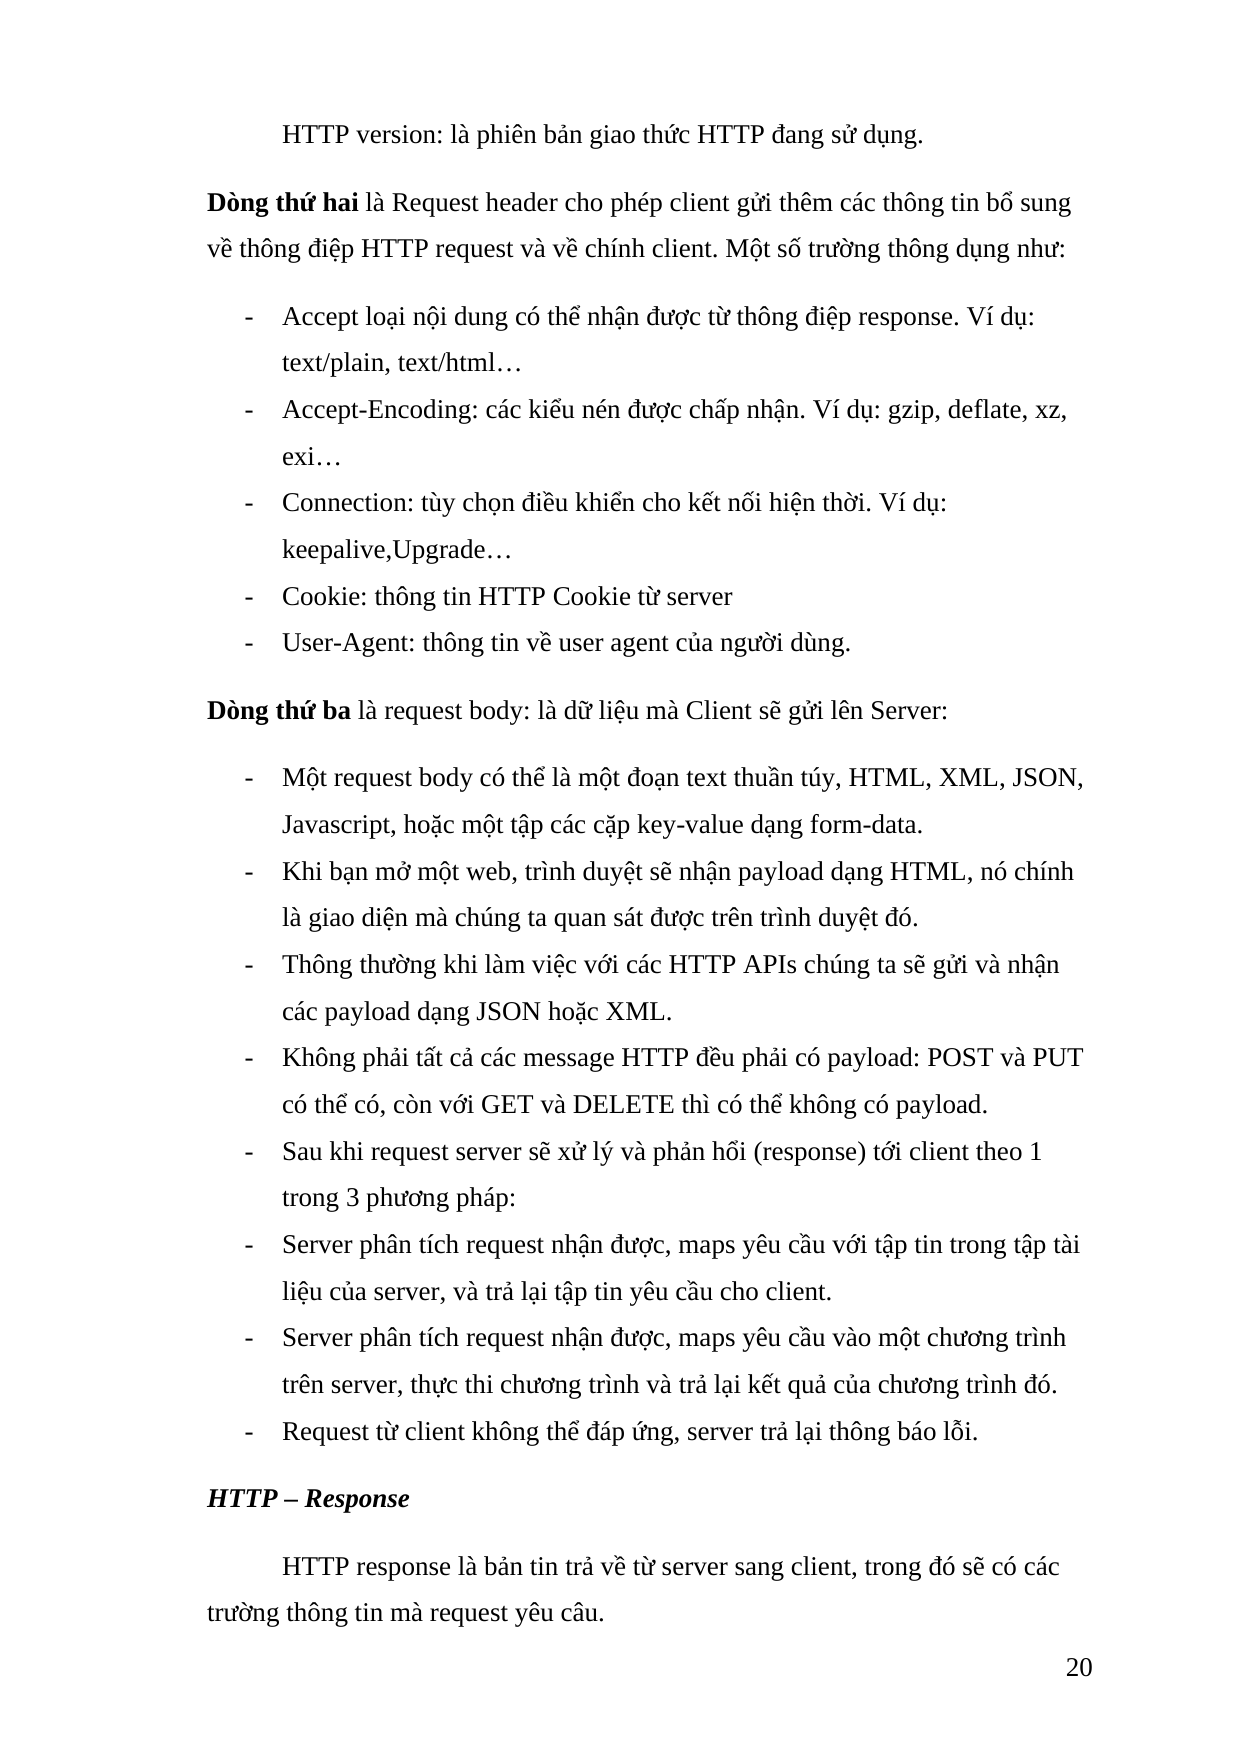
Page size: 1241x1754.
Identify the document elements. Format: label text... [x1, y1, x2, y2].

list Thông thường khi làm việc với các HTTP APIs chúng ta sẽ gửi và nhận các payload dạng JSON hoặc XML. [244, 948, 1092, 1026]
list Accept-Encoding: các kiểu nén được chấp nhận. Ví dụ: gzip, deflate, xz, exi… [244, 393, 1092, 471]
list Server phân tích request nhận được, maps yêu cầu vào một chương trình trên server, thực thi chương trình và trả lại kết quả của chương trình đó. [244, 1321, 1092, 1399]
list Server phân tích request nhận được, maps yêu cầu với tập tin trong tập tài liệu của server, và trả lại tập tin yêu cầu cho client. [244, 1228, 1092, 1306]
list Connection: tùy chọn điều khiển cho kết nối hiện thời. Ví dụ: keepalive,Upgrade… [244, 486, 1092, 564]
list Sau khi request server sẽ xử lý và phản hổi (response) tới client theo 1 trong 3 phương pháp: [244, 1135, 1092, 1213]
list Cookie: thông tin HTTP Cookie từ server [244, 580, 1092, 611]
list Một request body có thể là một đoạn text thuần túy, HTML, XML, JSON, Javascript, hoặc một tập các cặp key-value dạng form-data. [244, 761, 1092, 839]
list User-Agent: thông tin về user agent của người dùng. [244, 626, 1092, 658]
list Khi bạn mở một web, trình duyệt sẽ nhận payload dạng HTML, nó chính là giao diện mà chúng ta quan sát được trên trình duyệt đó. [244, 855, 1092, 933]
list Request từ client không thể đáp ứng, server trả lại thông báo lỗi. [244, 1415, 1092, 1446]
text Dòng thứ hai là Request header cho phép client gửi thêm các thông tin bổ sung về thông điệp HTTP request và về chính client. Một số trường thông dụng như: [207, 186, 1092, 263]
list Accept loại nội dung có thể nhận được từ thông điệp response. Ví dụ: text/plain, text/html… [244, 300, 1092, 378]
text Dòng thứ ba là request body: là dữ liệu mà Client sẽ gửi lên Server: [207, 694, 1092, 725]
text HTTP version: là phiên bản giao thức HTTP đang sử dụng. [207, 118, 1092, 149]
text HTTP – Response [207, 1482, 1092, 1513]
text HTTP response là bản tin trả về từ server sang client, trong đó sẽ có các trường thông tin mà request yêu câu. [207, 1550, 1092, 1628]
list Không phải tất cả các message HTTP đều phải có payload: POST và PUT có thể có, còn với GET và DELETE thì có thể không có payload. [244, 1041, 1092, 1119]
